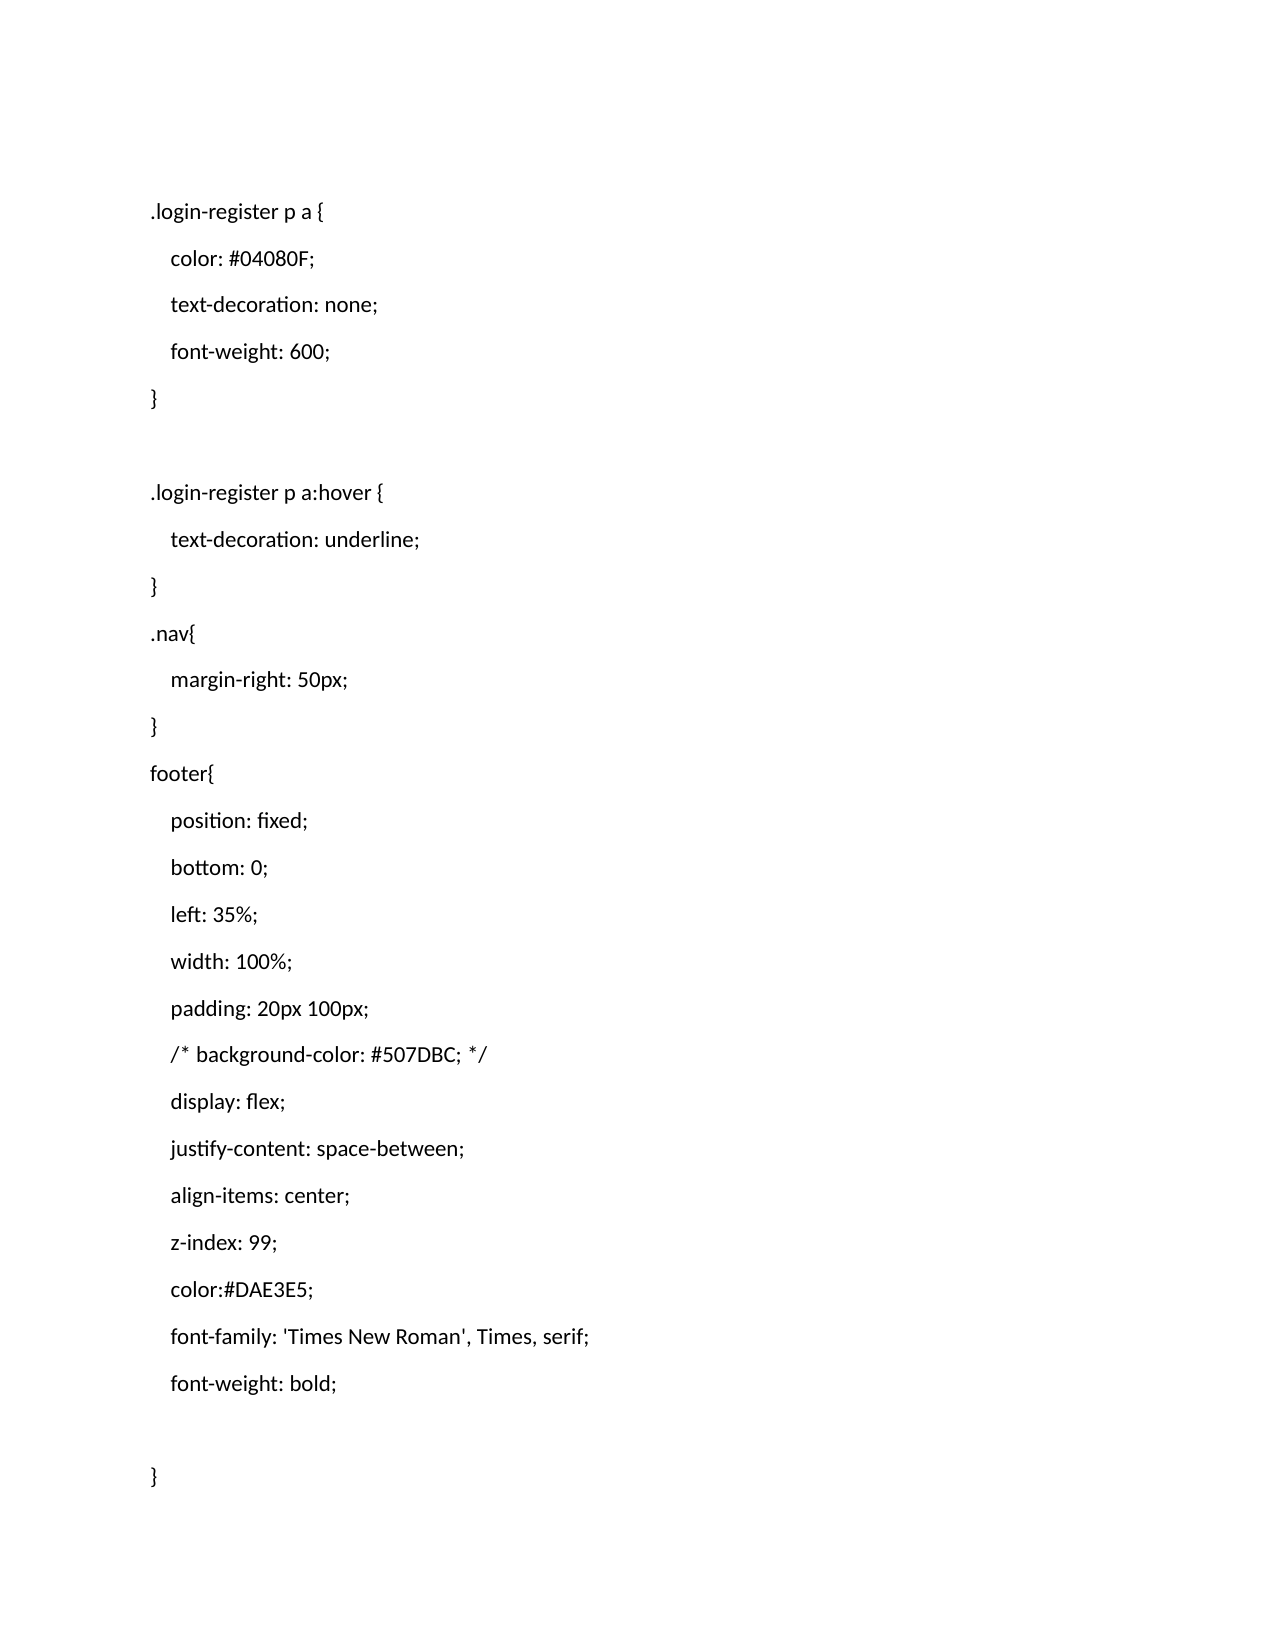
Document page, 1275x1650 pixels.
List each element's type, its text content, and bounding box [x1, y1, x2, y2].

text font-weight: 600; [150, 337, 1125, 366]
text bottom: 0; [150, 853, 1125, 881]
text margin-right: 50px; [150, 666, 1125, 694]
text font-weight: bold; [150, 1369, 1125, 1397]
text .login-register p a:hover { [150, 478, 1125, 506]
text padding: 20px 100px; [150, 994, 1125, 1022]
text color:#DAE3E5; [150, 1275, 1125, 1303]
text position: fixed; [150, 806, 1125, 834]
text color: #04080F; [150, 244, 1125, 272]
text font-family: 'Times New Roman', Times, serif; [150, 1322, 1125, 1350]
text align-items: center; [150, 1181, 1125, 1209]
text } [150, 384, 1125, 412]
text display: flex; [150, 1087, 1125, 1116]
text .login-register p a { [150, 197, 1125, 225]
text text-decoration: underline; [150, 525, 1125, 553]
text } [150, 572, 1125, 600]
text width: 100%; [150, 947, 1125, 975]
text justify-content: space-between; [150, 1134, 1125, 1162]
text } [150, 1462, 1125, 1491]
text z-index: 99; [150, 1228, 1125, 1256]
text text-decoration: none; [150, 291, 1125, 319]
text .nav{ [150, 619, 1125, 647]
text left: 35%; [150, 900, 1125, 928]
text /* background-color: #507DBC; */ [150, 1041, 1125, 1069]
text } [150, 712, 1125, 741]
text footer{ [150, 759, 1125, 787]
